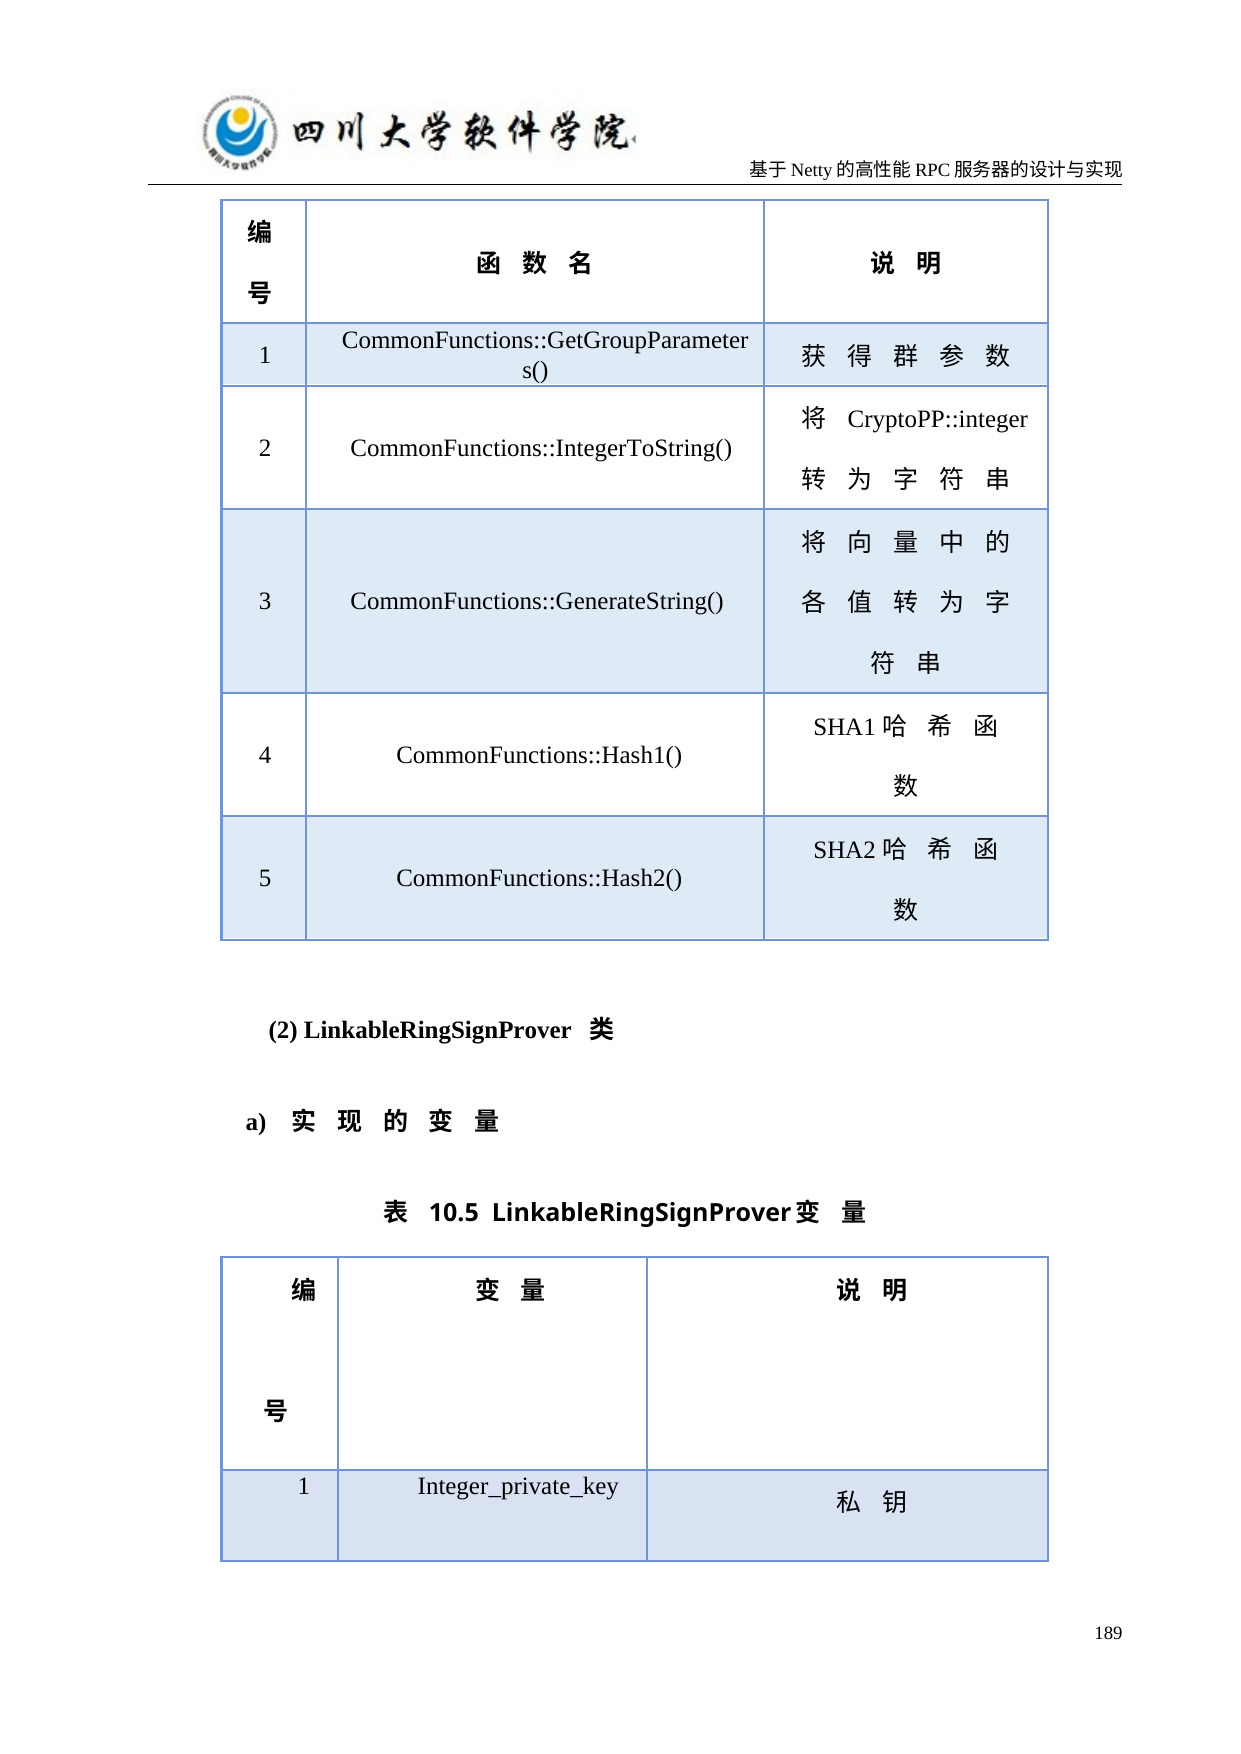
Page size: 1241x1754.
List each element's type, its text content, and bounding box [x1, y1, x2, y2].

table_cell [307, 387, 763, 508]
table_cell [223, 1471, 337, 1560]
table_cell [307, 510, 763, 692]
picture [197, 88, 639, 177]
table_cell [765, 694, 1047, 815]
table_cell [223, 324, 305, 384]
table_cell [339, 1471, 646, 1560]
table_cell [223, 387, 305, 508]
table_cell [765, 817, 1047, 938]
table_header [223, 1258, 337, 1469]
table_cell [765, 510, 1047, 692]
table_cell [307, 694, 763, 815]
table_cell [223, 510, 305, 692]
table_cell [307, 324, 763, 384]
text 表10.5 LinkableRingSignProver变量 [154, 1180, 1116, 1241]
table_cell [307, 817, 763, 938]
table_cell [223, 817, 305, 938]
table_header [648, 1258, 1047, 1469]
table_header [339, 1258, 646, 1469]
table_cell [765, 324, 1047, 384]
text (2) LinkableRingSignProver类 [205, 998, 1116, 1058]
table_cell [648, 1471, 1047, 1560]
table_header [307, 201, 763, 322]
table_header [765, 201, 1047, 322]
text a) 实现的变量 [198, 1089, 1116, 1150]
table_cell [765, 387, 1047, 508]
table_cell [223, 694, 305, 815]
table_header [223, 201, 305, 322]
